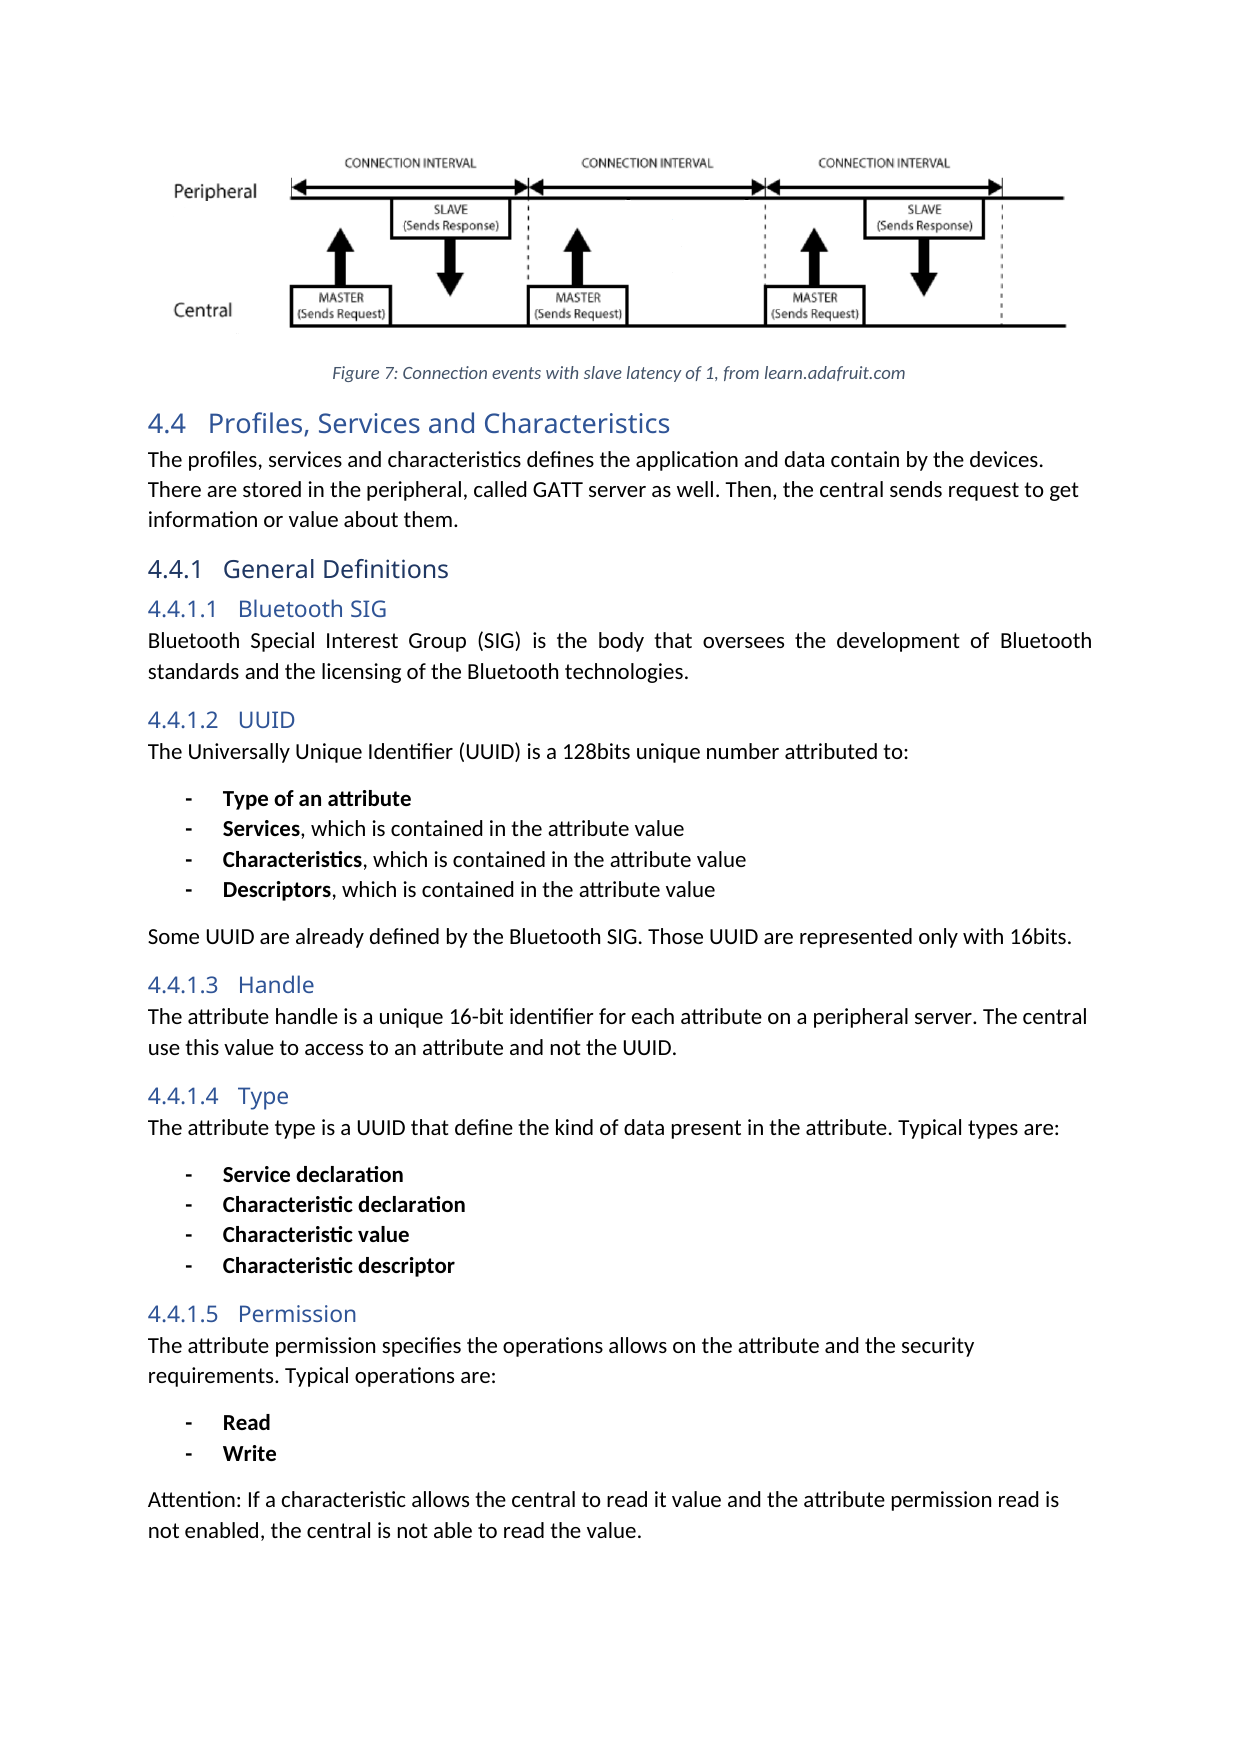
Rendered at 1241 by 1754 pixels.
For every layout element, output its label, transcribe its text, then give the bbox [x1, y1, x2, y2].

subtitle Profiles, Services and Characteristics [148, 405, 1093, 442]
text The attribute permission specifies the operations allows on the attribute and the security requirements. Typical operations are: [148, 1331, 1093, 1390]
list Read [185, 1408, 1093, 1437]
text The attribute type is a UUID that define the kind of data present in the attribute. Typical types are: [148, 1113, 1093, 1141]
text Attention: If a characteristic allows the central to read it value and the attribute permission read is not enabled, the central is not able to read the value. [148, 1486, 1093, 1544]
list Write [185, 1439, 1093, 1467]
list Characteristic descriptor [185, 1251, 1093, 1279]
list Characteristics, which is contained in the attribute value [185, 845, 1093, 873]
list Services, which is contained in the attribute value [185, 814, 1093, 843]
list Type of an attribute [185, 784, 1093, 812]
text The attribute handle is a unique 16-bit identifier for each attribute on a peripheral server. The central use this value to access to an attribute and not the UUID. [148, 1002, 1093, 1061]
text Some UUID are already defined by the Bluetooth SIG. Those UUID are represented only with 16bits. [148, 922, 1093, 950]
subtitle Permission [148, 1298, 1093, 1329]
subtitle General Definitions [148, 552, 1093, 586]
subtitle UUID [148, 704, 1093, 735]
text The Universally Unique Identifier (UUID) is a 128bits unique number attributed to: [148, 737, 1093, 766]
list Service declaration [185, 1160, 1093, 1188]
list Descriptors, which is contained in the attribute value [185, 875, 1093, 903]
subtitle Bluetooth SIG [148, 593, 1093, 624]
subtitle Handle [148, 969, 1093, 1000]
list Characteristic declaration [185, 1190, 1093, 1218]
text The profiles, services and characteristics defines the application and data contain by the devices. There are stored in the peripheral, called GATT server as well. Then, the central sends request to get information or value about them. [148, 445, 1093, 533]
picture [173, 147, 1068, 343]
subtitle Type [148, 1079, 1093, 1111]
text Figure 7: Connection events with slave latency of 1, from learn.adafruit.com [148, 361, 1093, 384]
text Bluetooth Special Interest Group (SIG) is the body that oversees the development of Bluetooth standards and the licensing of the Bluetooth technologies. [148, 627, 1093, 685]
list Characteristic value [185, 1221, 1093, 1249]
